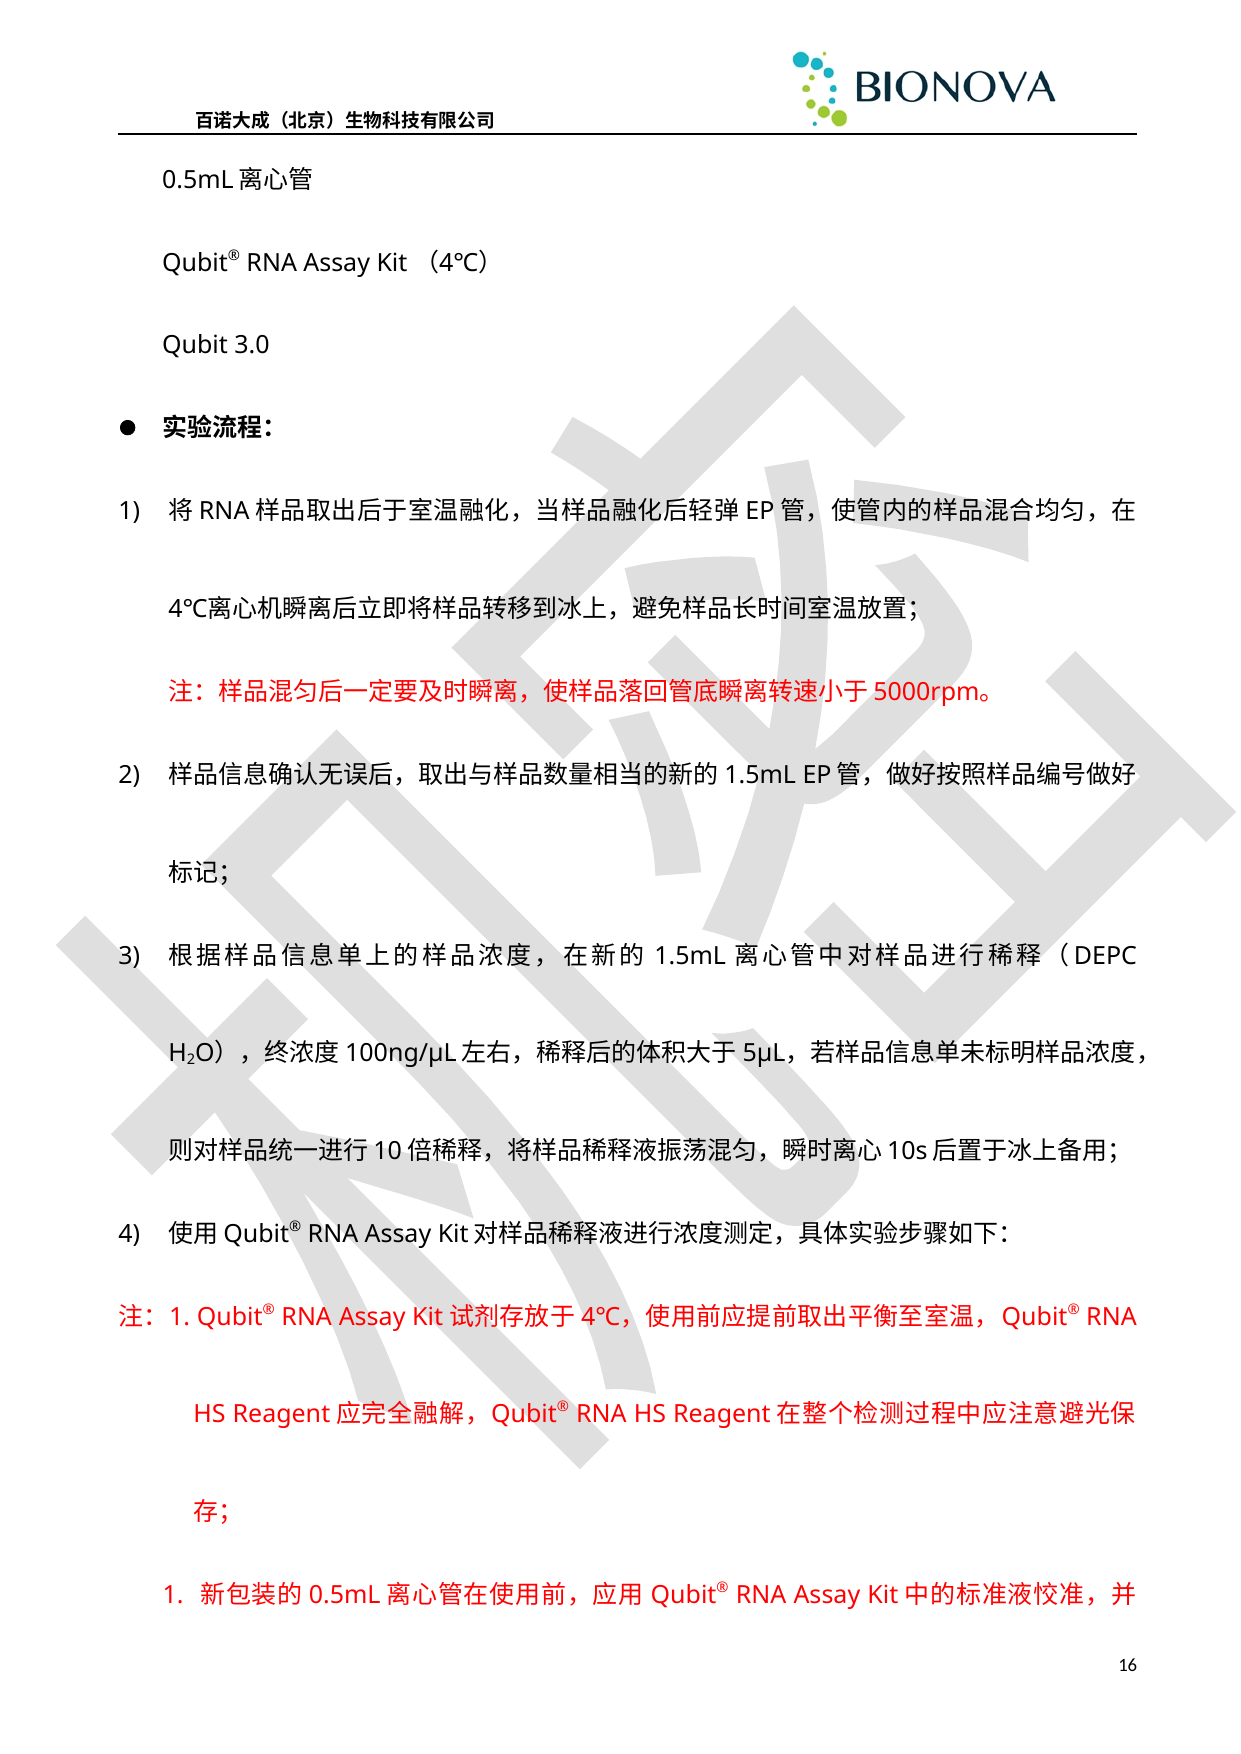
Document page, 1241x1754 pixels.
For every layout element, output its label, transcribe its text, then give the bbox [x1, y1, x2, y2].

list Qubit® RNA Assay Kit （4℃） [162, 228, 1137, 293]
list 注：样品混匀后一定要及时瞬离，使样品落回管底瞬离转速小于5000rpm。 [168, 657, 1137, 722]
list 0.5mL离心管 [162, 145, 1137, 210]
list Qubit 3.0 [162, 311, 1137, 376]
picture [790, 44, 1061, 128]
list 将RNA样品取出后于室温融化，当样品融化后轻弹EP管，使管内的样品混合均匀，在4℃离心机瞬离后立即将样品转移到冰上，避免样品长时间室温放置； [118, 476, 1137, 639]
text 注：1. Qubit® RNA Assay Kit试剂存放于4℃，使用前应提前取出平衡至室温，Qubit® RNA HS Reagent应完全融解，Qubit® RNA HS Reagent在整个检测过程中应注意避光保存； [118, 1282, 1137, 1542]
list 实验流程： [118, 393, 1137, 458]
list 使用Qubit® RNA Assay Kit对样品稀释液进行浓度测定，具体实验步骤如下： [118, 1199, 1137, 1264]
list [162, 1560, 1137, 1625]
list 根据样品信息单上的样品浓度，在新的1.5mL离心管中对样品进行稀释（DEPC H2O），终浓度100ng/μL左右，稀释后的体积大于5μL，若样品信息单未标明样品浓度，则对样品统一进行10倍稀释，将样品稀释液振荡混匀，瞬时离心10s后置于冰上备用； [118, 921, 1137, 1181]
list 样品信息确认无误后，取出与样品数量相当的新的1.5mL EP管，做好按照样品编号做好标记； [118, 740, 1137, 903]
